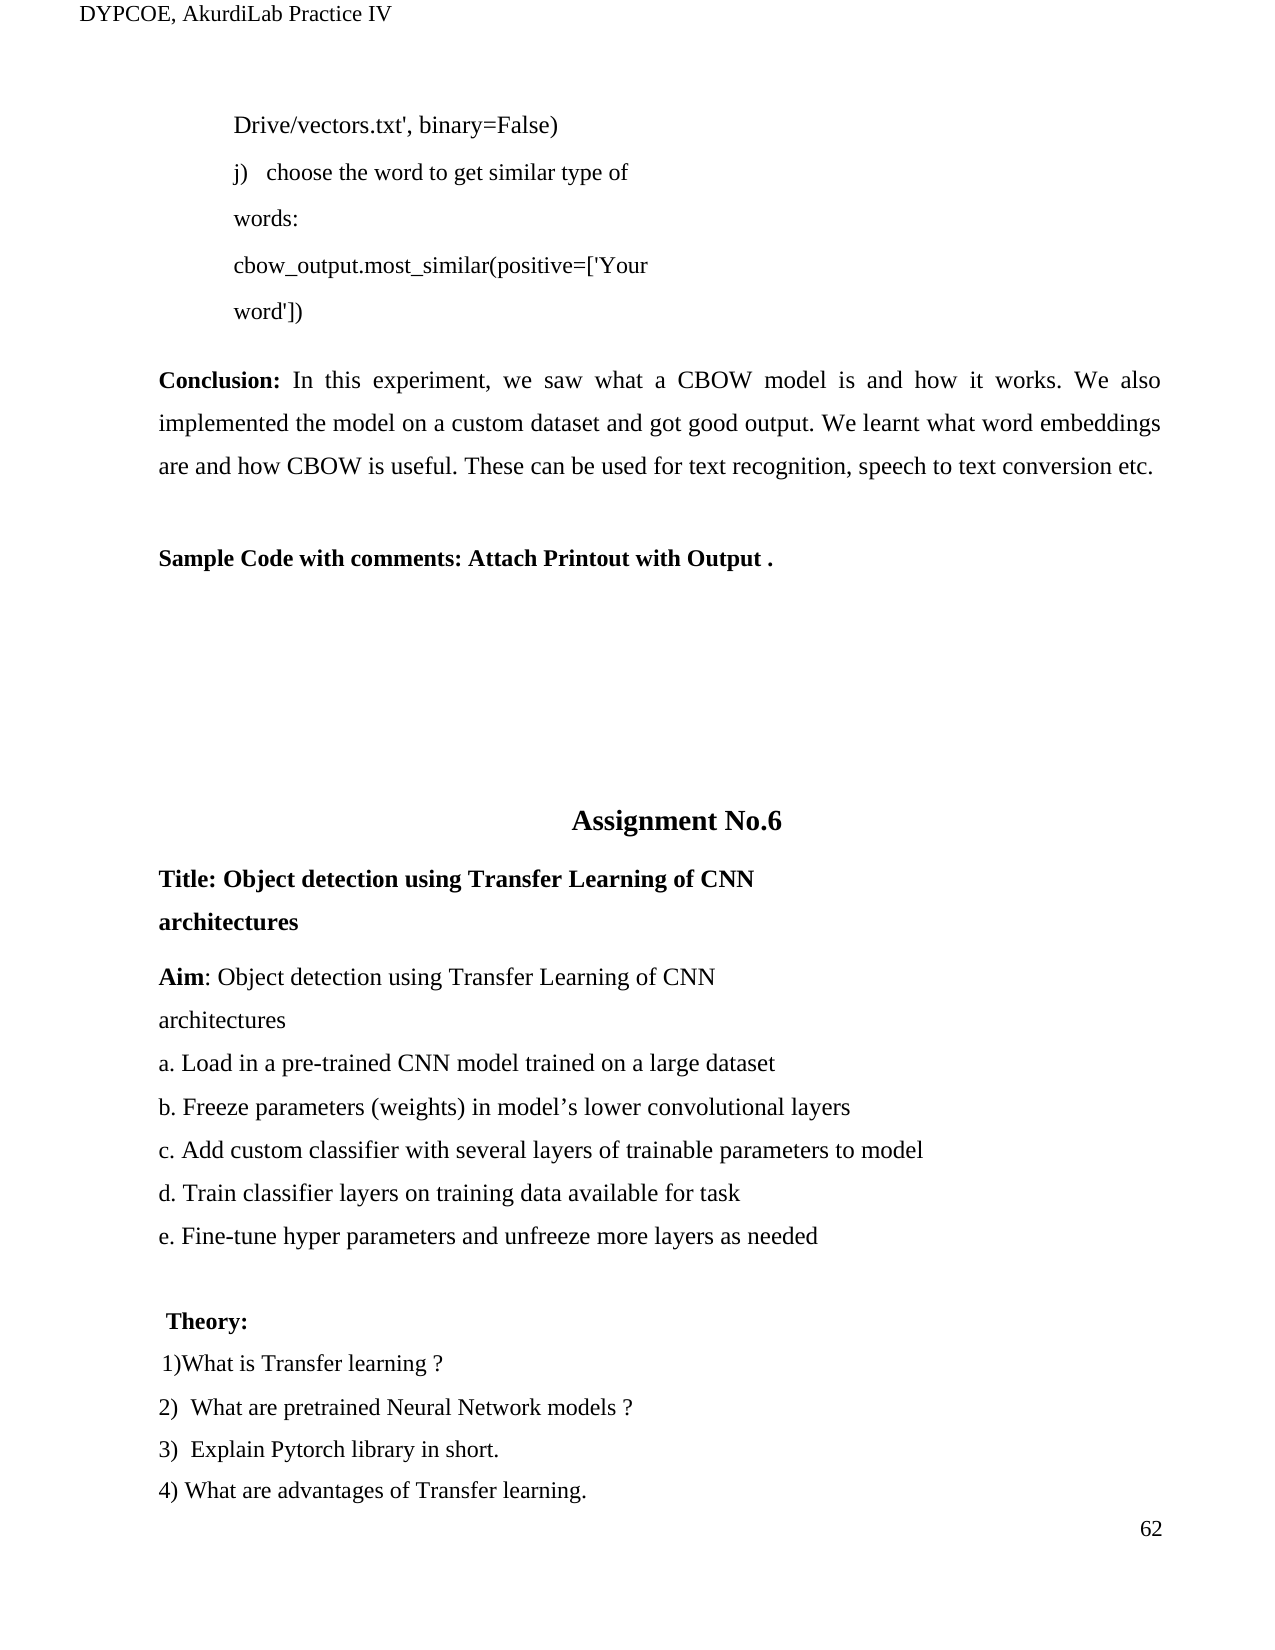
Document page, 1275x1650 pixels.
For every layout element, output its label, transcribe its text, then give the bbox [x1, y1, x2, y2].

text Sample Code with comments: Attach Printout with Output . [158, 543, 1162, 571]
subtitle Assignment No.6 [135, 803, 1162, 836]
list Train classifier layers on training data available for task [158, 1178, 1162, 1207]
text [233, 110, 1059, 139]
text 1)What is Transfer learning ? [79, 1349, 1162, 1376]
list choose the word to get similar type of words: cbow_output.most_similar(positive=['Your word']) [233, 158, 686, 324]
list What are advantages of Transfer learning. [158, 1476, 1162, 1503]
text Theory: [166, 1307, 1162, 1335]
list Fine-tune hyper parameters and unfreeze more layers as needed [158, 1221, 1162, 1250]
list Explain Pytorch library in short. [158, 1434, 1162, 1462]
text Conclusion: In this experiment, we saw what a CBOW model is and how it works. We also implemented the model on a custom dataset and got good output. We learnt what word embeddings are and how CBOW is useful. These can be used for text recognition, speech to text conversion etc. [158, 365, 1162, 480]
list What are pretrained Neural Network models ? [158, 1393, 1162, 1421]
list Freeze parameters (weights) in model’s lower convolutional layers [158, 1092, 1162, 1120]
text Title: Object detection using Transfer Learning of CNN architectures [158, 864, 893, 936]
list Add custom classifier with several layers of trainable parameters to model [158, 1135, 1162, 1163]
list Load in a pre-trained CNN model trained on a large dataset [158, 1048, 1162, 1077]
text Aim: Object detection using Transfer Learning of CNN architectures [158, 962, 840, 1034]
